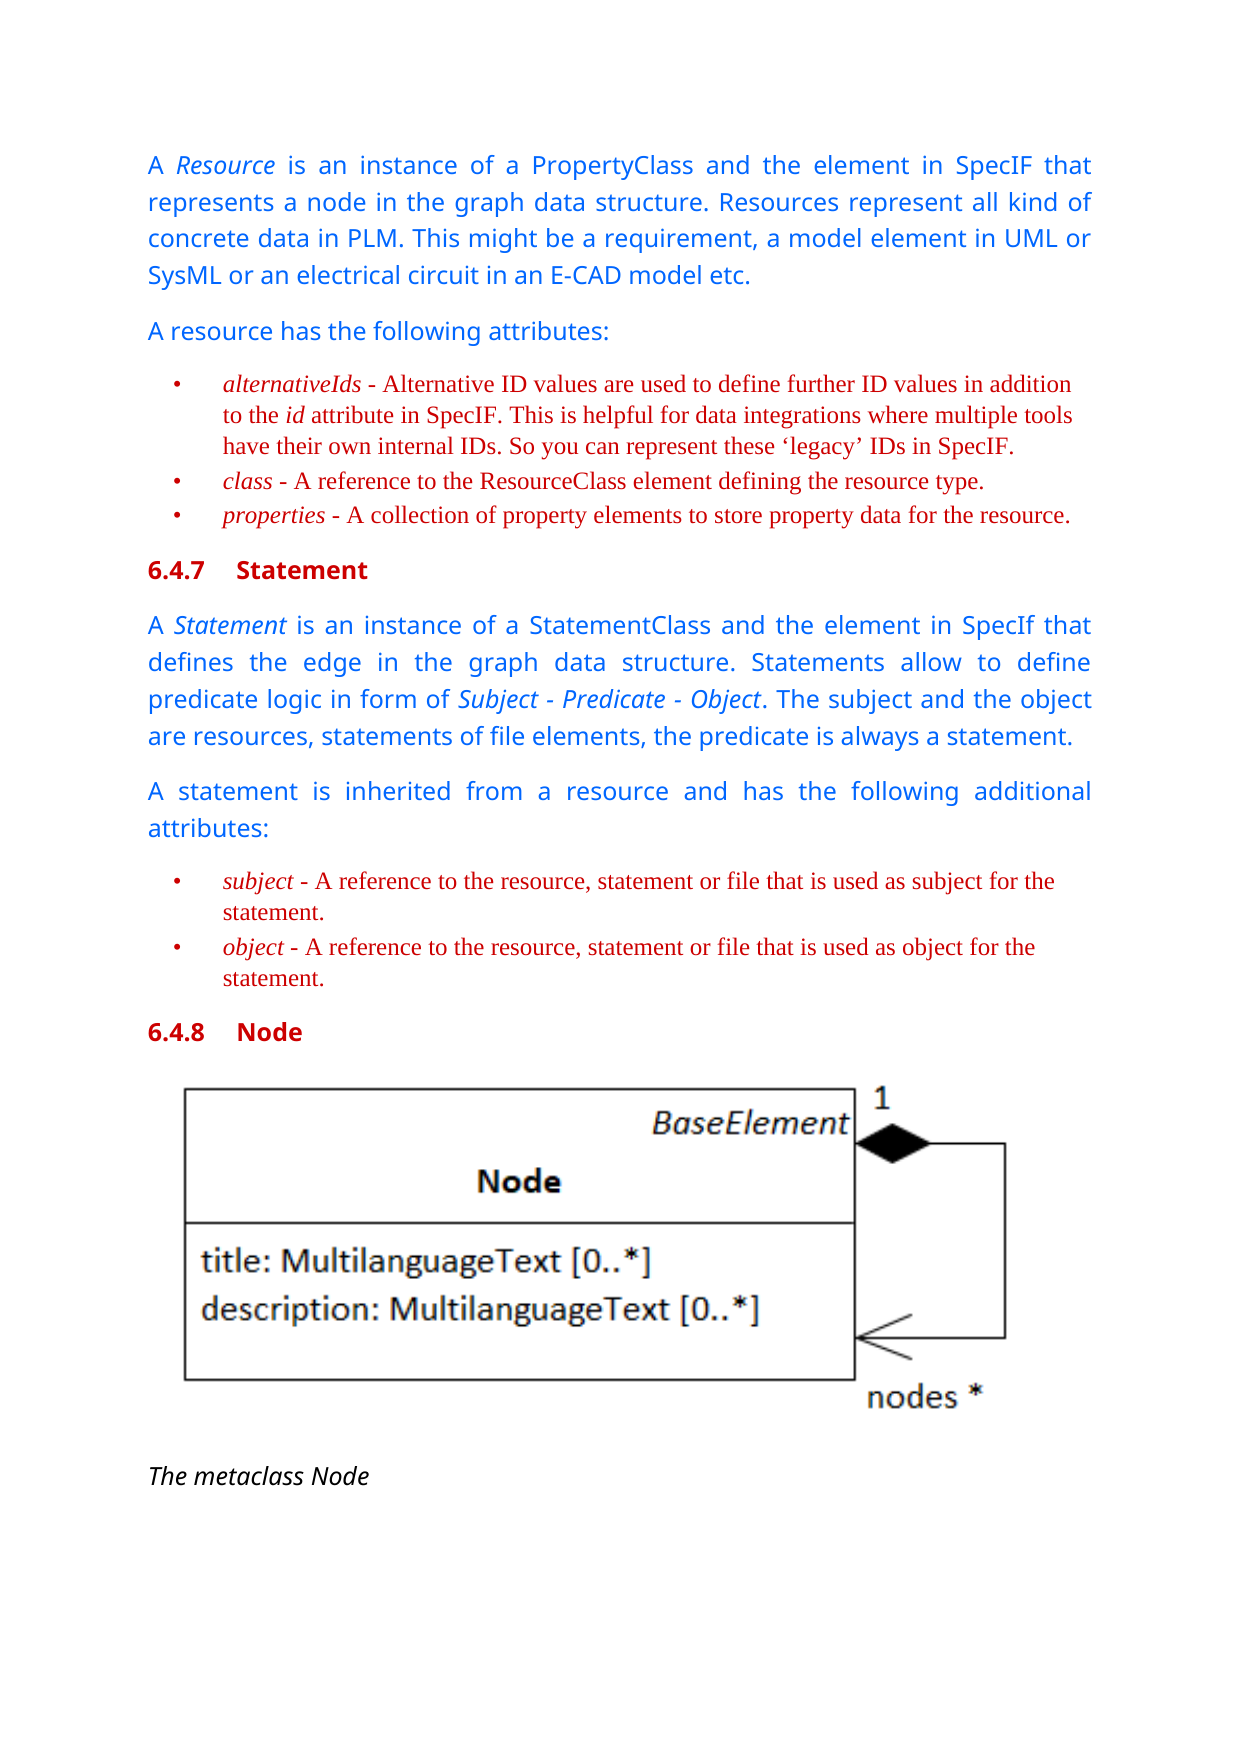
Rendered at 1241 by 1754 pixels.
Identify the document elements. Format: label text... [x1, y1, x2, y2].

text A statement is inherited from a resource and has the following additional attributes: [148, 774, 1093, 845]
text A Resource is an instance of a PropertyClass and the element in SpecIF that represents a node in the graph data structure. Resources represent all kind of concrete data in PLM. This might be a requirement, a model element in UML or SysML or an electrical circuit in an E-CAD model etc. [148, 148, 1093, 292]
subtitle Node [148, 1015, 1093, 1049]
list object - A reference to the resource, statement or file that is used as object for the statement. [173, 932, 1093, 992]
list class - A reference to the ResourceClass element defining the resource type. [173, 466, 1093, 494]
list alternativeIds - Alternative ID values are used to define further ID values in addition to the id attribute in SpecIF. This is helpful for data integrations where multiple tools have their own internal IDs. So you can represent these ‘legacy’ IDs in SpecIF. [173, 369, 1093, 460]
text A Statement is an instance of a StatementClass and the element in SpecIf that defines the edge in the graph data structure. Statements allow to define predicate logic in form of Subject - Predicate - Object. The subject and the object are resources, statements of file elements, the predicate is always a statement. [148, 608, 1093, 752]
list properties - A collection of property elements to store property data for the resource. [173, 501, 1093, 529]
text A resource has the following attributes: [148, 313, 1093, 347]
list subject - A reference to the resource, statement or file that is used as subject for the statement. [173, 866, 1093, 926]
text The metaclass Node [148, 1458, 1093, 1493]
subtitle Statement [148, 552, 1093, 587]
picture [147, 1051, 1040, 1440]
